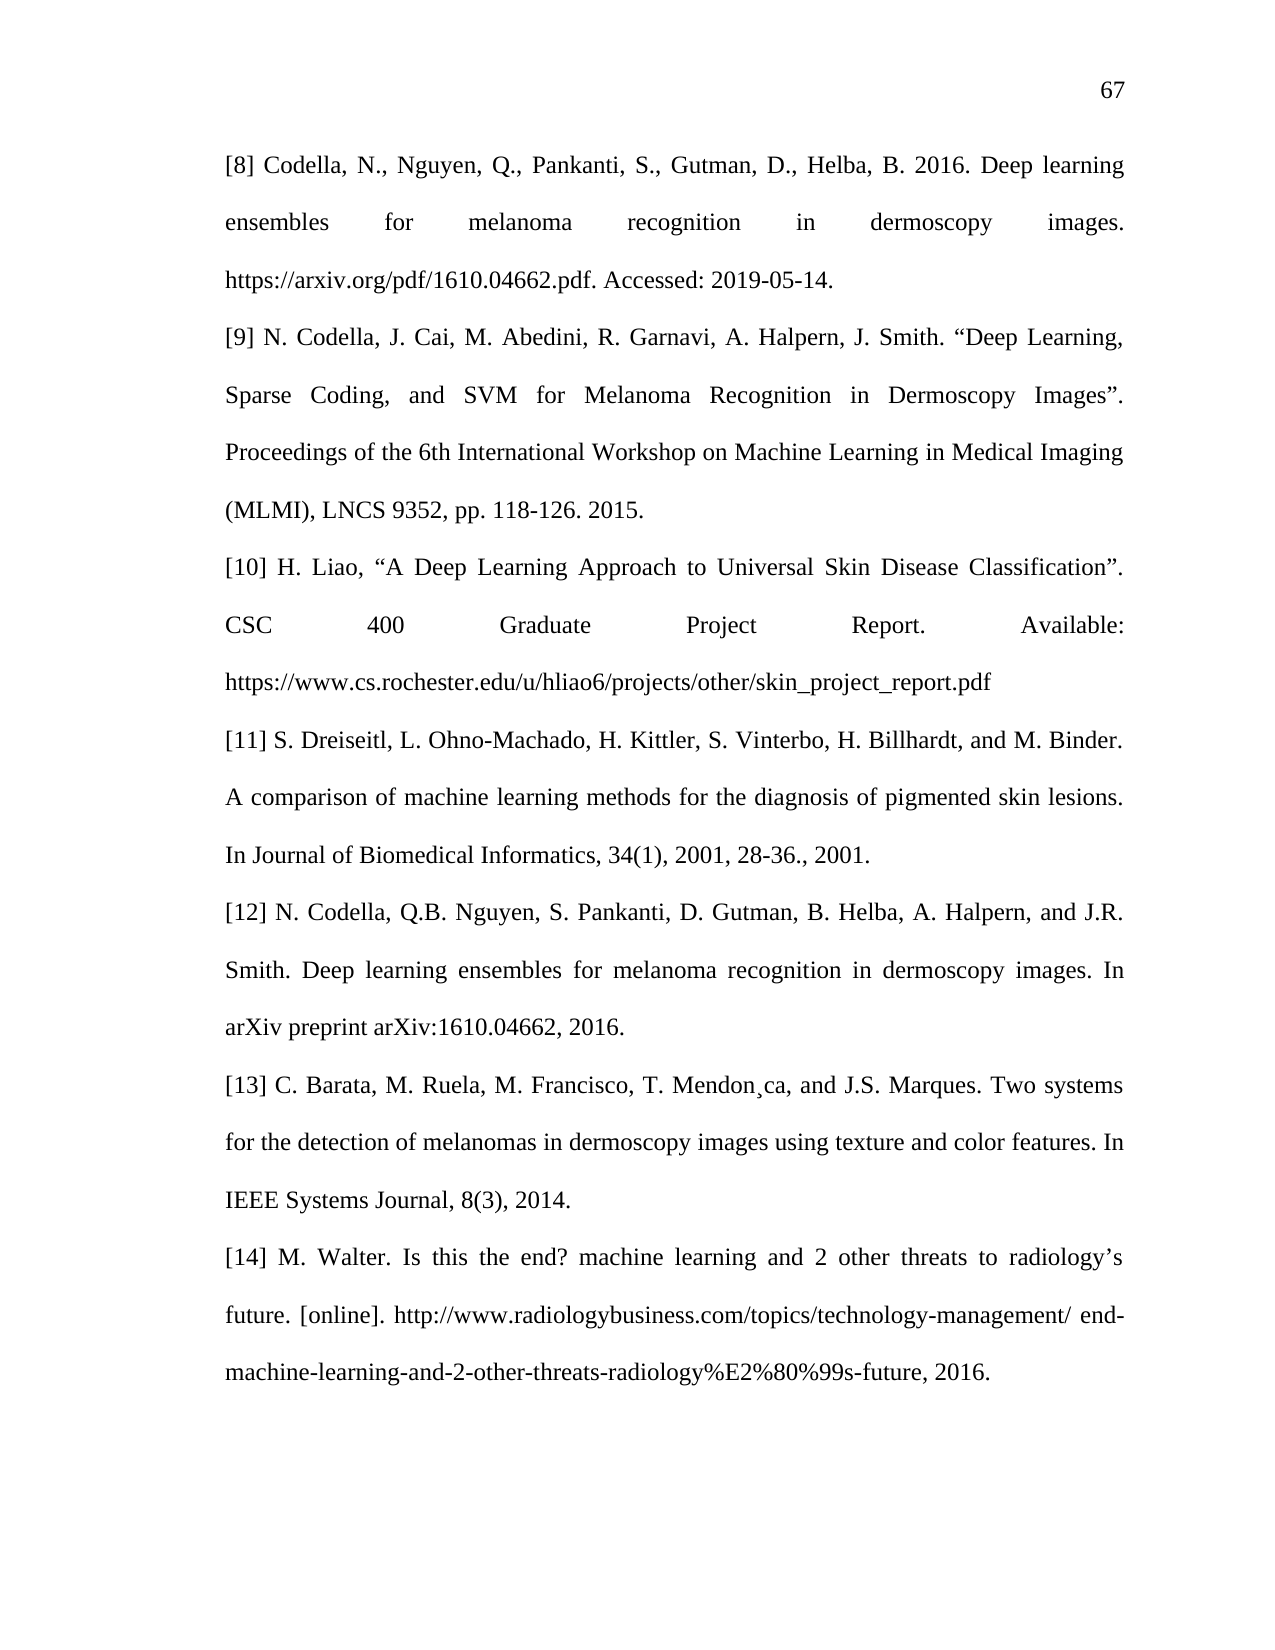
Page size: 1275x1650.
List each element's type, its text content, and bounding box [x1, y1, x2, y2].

text [13] C. Barata, M. Ruela, M. Francisco, T. Mendon¸ca, and J.S. Marques. Two systems for the detection of melanomas in dermoscopy images using texture and color features. In IEEE Systems Journal, 8(3), 2014. [225, 1070, 1125, 1214]
text [8] Codella, N., Nguyen, Q., Pankanti, S., Gutman, D., Helba, B. 2016. Deep learning ensembles for melanoma recognition in dermoscopy images. https://arxiv.org/pdf/1610.04662.pdf. Accessed: 2019-05-14. [225, 150, 1125, 294]
text [11] S. Dreiseitl, L. Ohno-Machado, H. Kittler, S. Vinterbo, H. Billhardt, and M. Binder. A comparison of machine learning methods for the diagnosis of pigmented skin lesions. In Journal of Biomedical Informatics, 34(1), 2001, 28-36., 2001. [225, 725, 1125, 869]
text [12] N. Codella, Q.B. Nguyen, S. Pankanti, D. Gutman, B. Helba, A. Halpern, and J.R. Smith. Deep learning ensembles for melanoma recognition in dermoscopy images. In arXiv preprint arXiv:1610.04662, 2016. [225, 897, 1125, 1041]
text [9] N. Codella, J. Cai, M. Abedini, R. Garnavi, A. Halpern, J. Smith. “Deep Learning, Sparse Coding, and SVM for Melanoma Recognition in Dermoscopy Images”. Proceedings of the 6th International Workshop on Machine Learning in Medical Imaging (MLMI), LNCS 9352, pp. 118-126. 2015. [225, 322, 1125, 524]
text [10] H. Liao, “A Deep Learning Approach to Universal Skin Disease Classification”. CSC 400 Graduate Project Report. Available: https://www.cs.rochester.edu/u/hliao6/projects/other/skin_project_report.pdf [225, 552, 1125, 696]
text [14] M. Walter. Is this the end? machine learning and 2 other threats to radiology’s future. [online]. http://www.radiologybusiness.com/topics/technology-management/ end-machine-learning-and-2-other-threats-radiology%E2%80%99s-future, 2016. [225, 1242, 1125, 1386]
